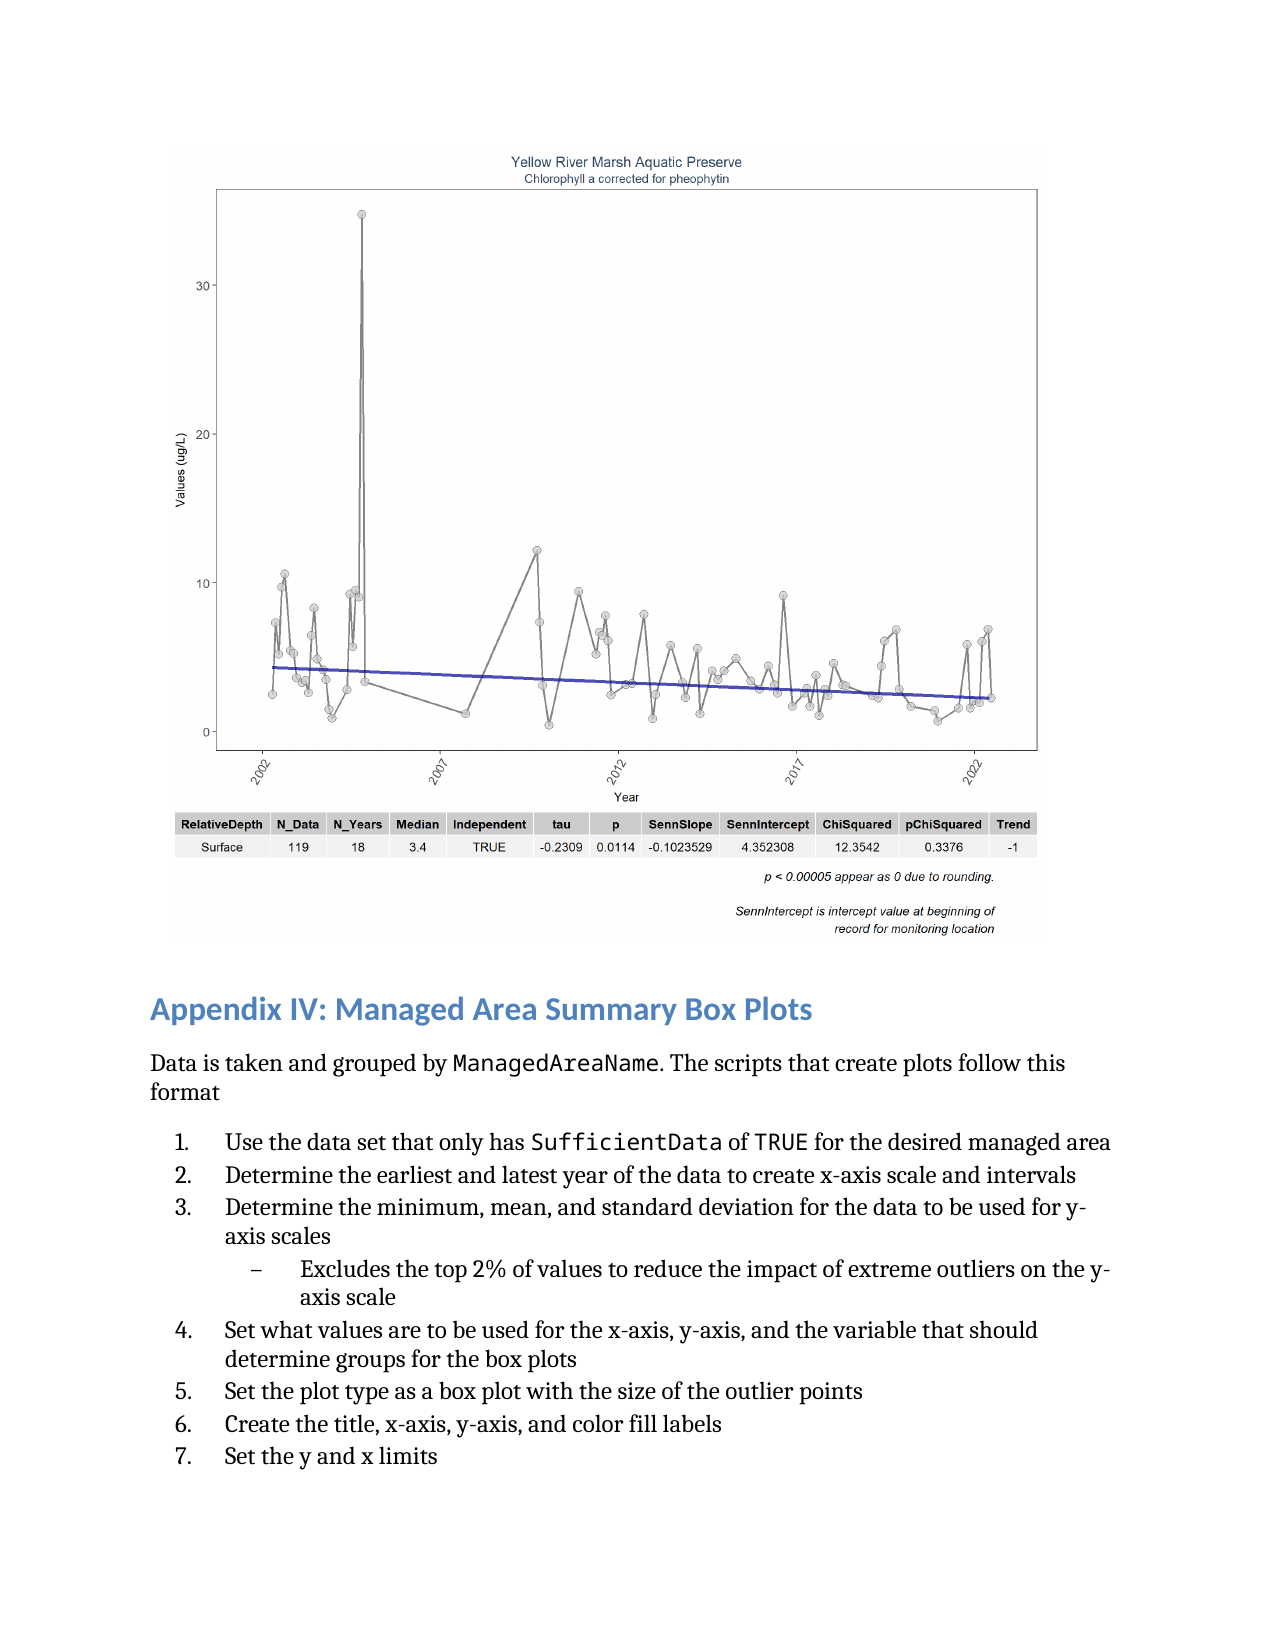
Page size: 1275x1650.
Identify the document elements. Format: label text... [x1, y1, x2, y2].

text Data is taken and grouped by ManagedAreaName. The scripts that create plots follow this format [150, 1047, 1125, 1107]
subtitle Appendix IV: Managed Area Summary Box Plots [150, 987, 1125, 1028]
list Determine the minimum, mean, and standard deviation for the data to be used for y-axis scales [175, 1193, 1125, 1251]
list Use the data set that only has SufficientData of TRUE for the desired managed area [175, 1126, 1125, 1157]
list Set the plot type as a box plot with the size of the outlier points [175, 1377, 1125, 1406]
list Set what values are to be used for the x-axis, y-axis, and the variable that should determine groups for the box plots [175, 1316, 1125, 1373]
list Set the y and x limits [175, 1442, 1125, 1471]
list Determine the earliest and latest year of the data to create x-axis scale and intervals [175, 1161, 1125, 1189]
picture [168, 150, 1044, 938]
list Excludes the top 2% of values to reduce the impact of extreme outliers on the y-axis scale [250, 1254, 1125, 1312]
list Create the title, x-axis, y-axis, and color fill labels [175, 1409, 1125, 1438]
